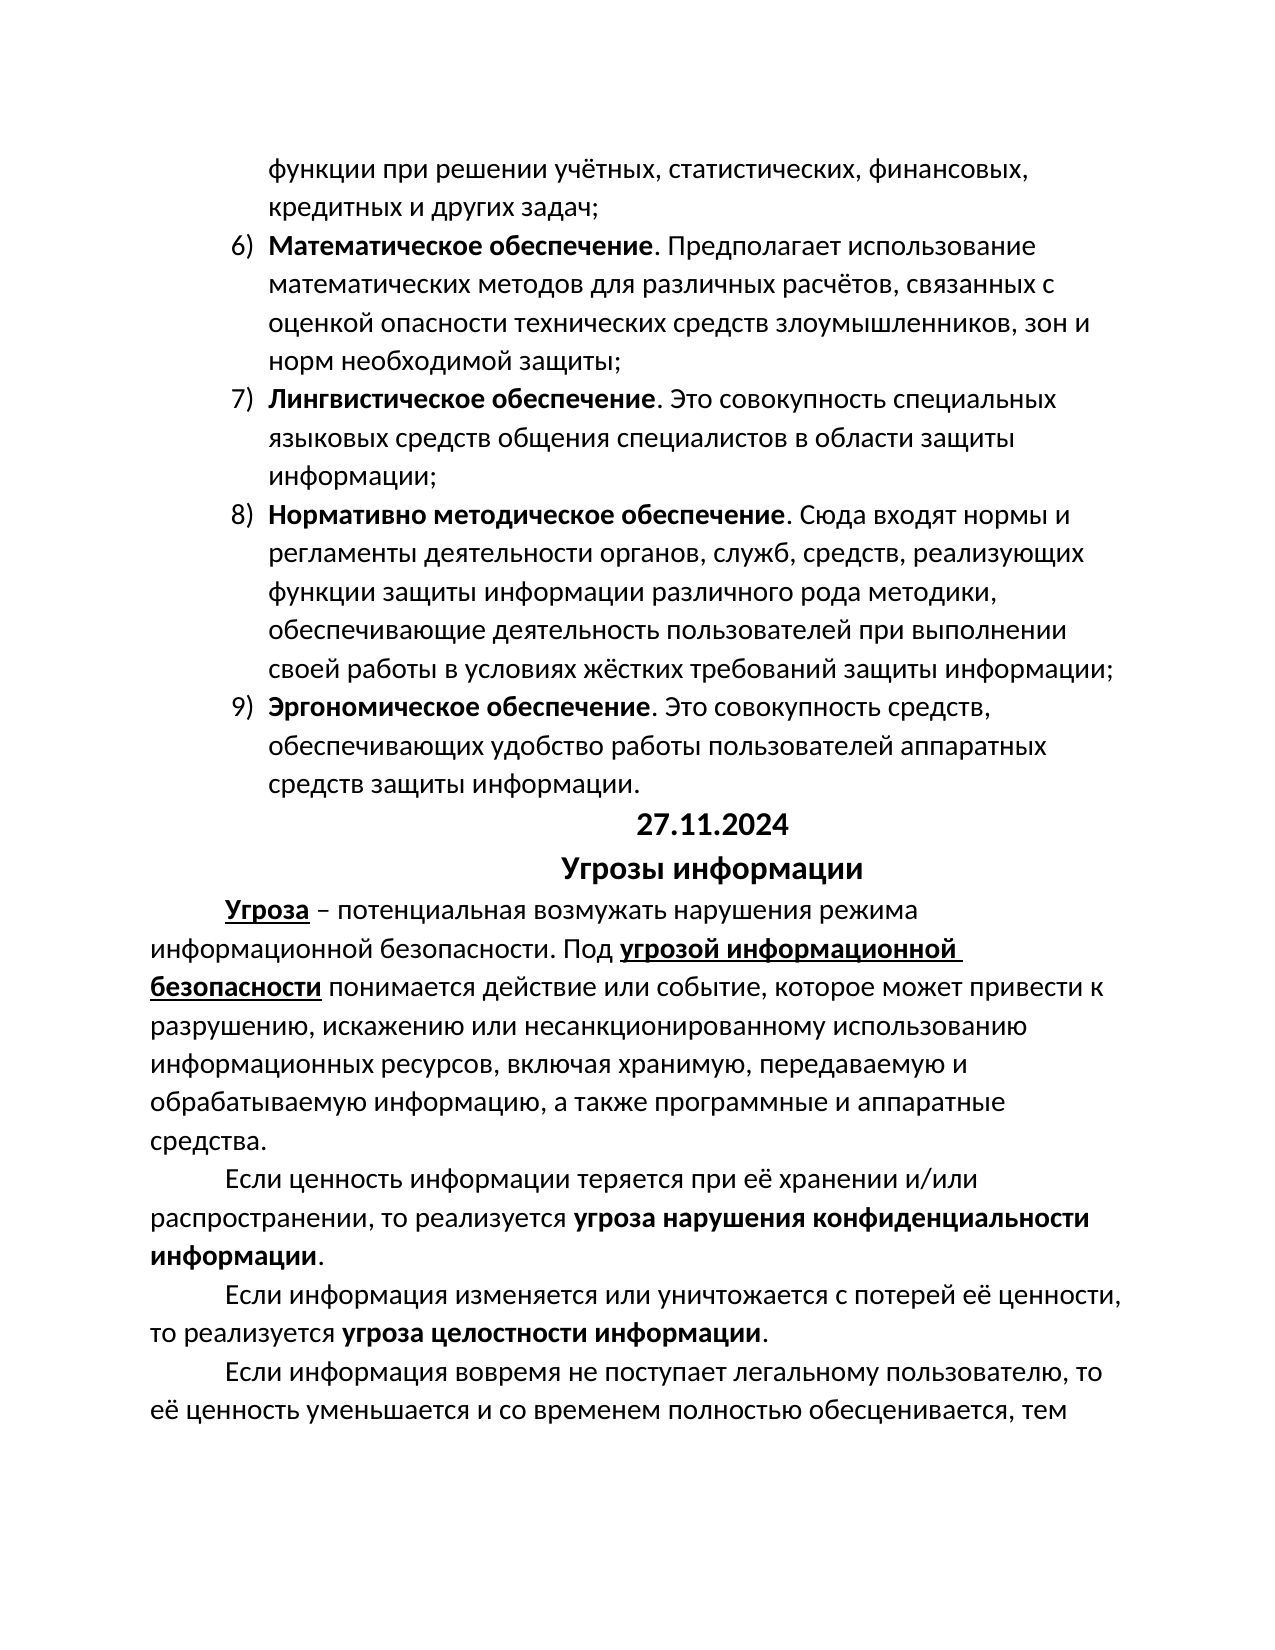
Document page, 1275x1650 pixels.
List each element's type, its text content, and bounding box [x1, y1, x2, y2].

list Угроза – потенциальная возмужать нарушения режима информационной безопасности. Под угрозой информационной безопасности понимается действие или событие, которое может привести к разрушению, искажению или несанкционированному использованию информационных ресурсов, включая хранимую, передаваемую и обрабатываемую информацию, а также программные и аппаратные средства. [150, 891, 1125, 1158]
list Лингвистическое обеспечение. Это совокупность специальных языковых средств общения специалистов в области защиты информации; [231, 381, 1125, 493]
list Если информация изменяется или уничтожается с потерей её ценности, то реализуется угроза целостности информации. [150, 1276, 1125, 1350]
list 27.11.2024 [300, 803, 1125, 844]
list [231, 150, 1125, 224]
list Нормативно методическое обеспечение. Сюда входят нормы и регламенты деятельности органов, служб, средств, реализующих функции защиты информации различного рода методики, обеспечивающие деятельность пользователей при выполнении своей работы в условиях жёстких требований защиты информации; [231, 496, 1125, 685]
list Угрозы информации [300, 847, 1125, 888]
list Математическое обеспечение. Предполагает использование математических методов для различных расчётов, связанных с оценкой опасности технических средств злоумышленников, зон и норм необходимой защиты; [231, 227, 1125, 378]
list Если ценность информации теряется при её хранении и/или распространении, то реализуется угроза нарушения конфиденциальности информации. [150, 1160, 1125, 1273]
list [150, 1353, 1125, 1427]
list Эргономическое обеспечение. Это совокупность средств, обеспечивающих удобство работы пользователей аппаратных средств защиты информации. [231, 688, 1125, 801]
